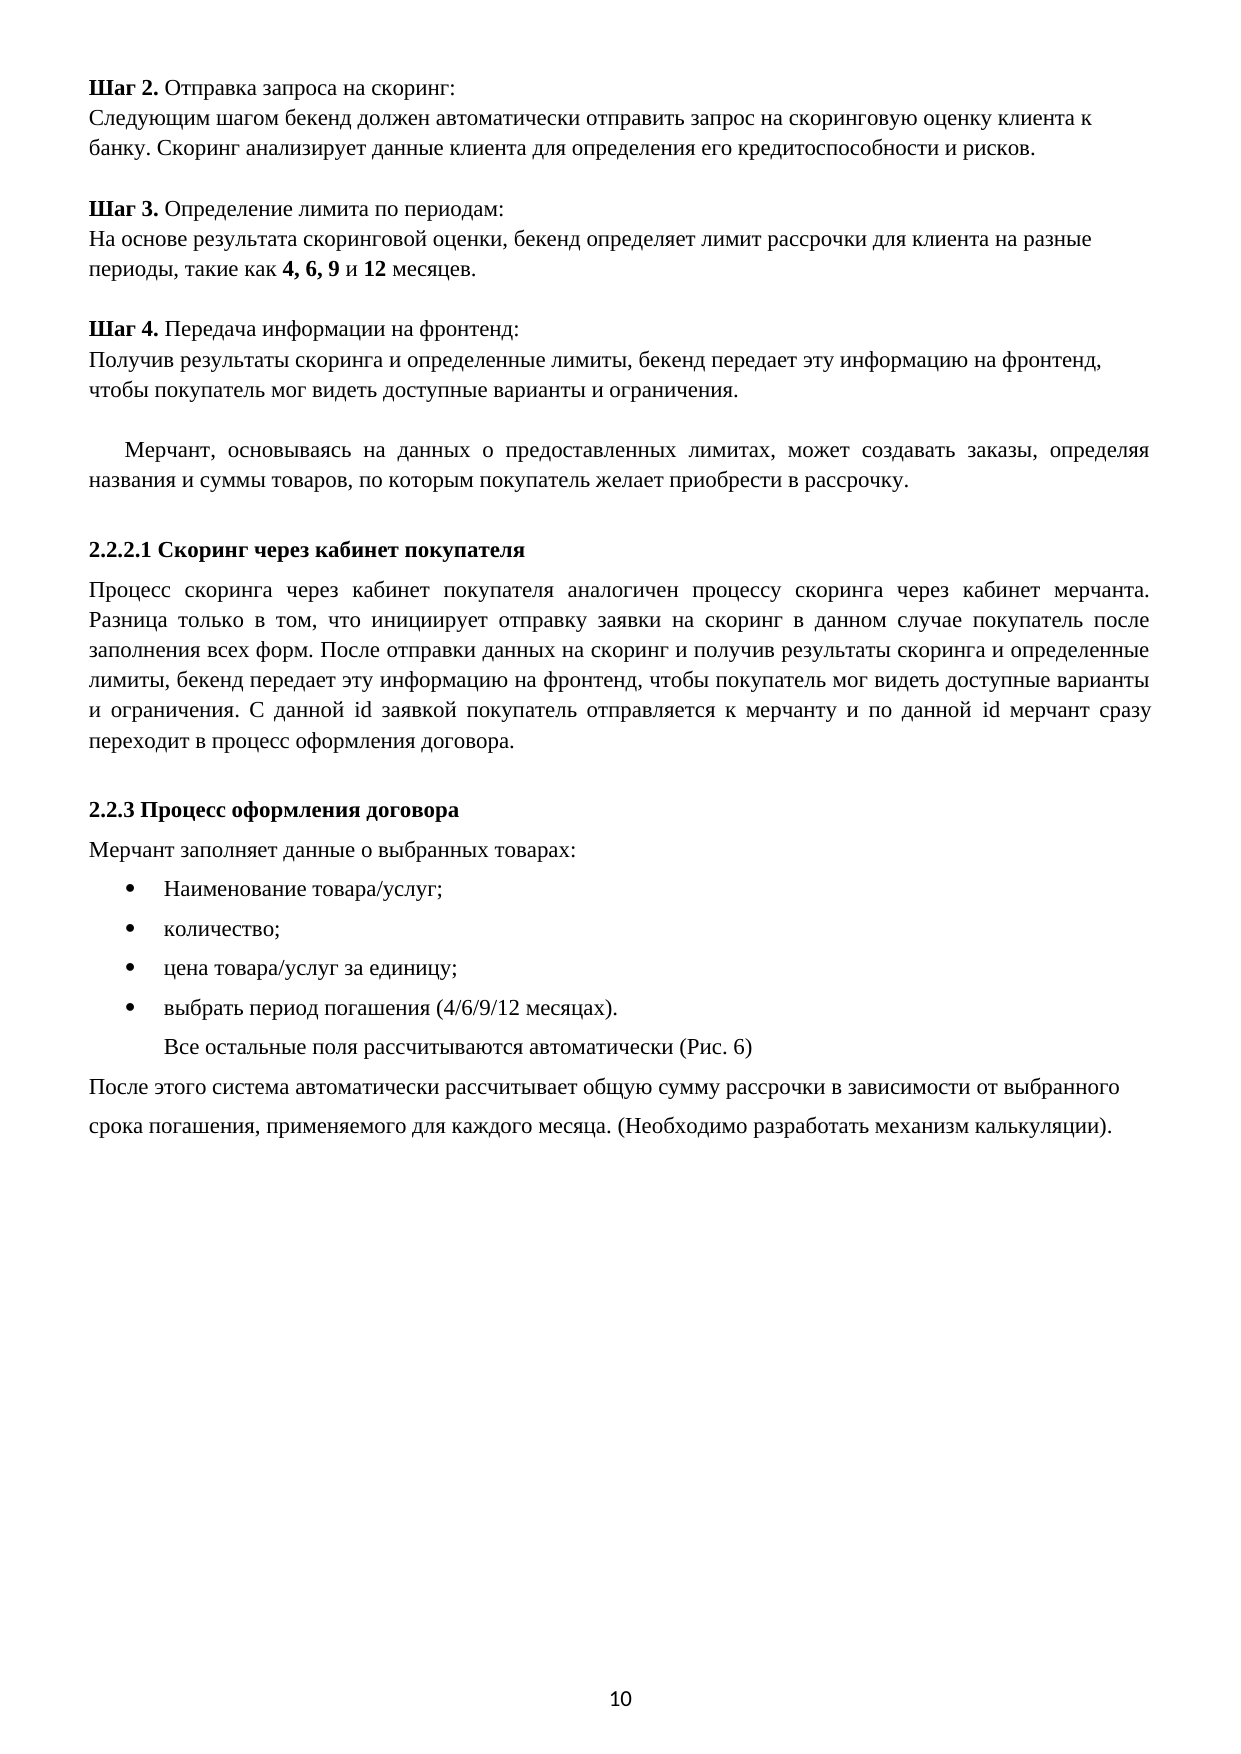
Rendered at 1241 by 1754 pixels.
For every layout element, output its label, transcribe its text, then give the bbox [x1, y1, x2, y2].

text Шаг 2. Отправка запроса на скоринг: [89, 74, 1152, 100]
text После этого система автоматически рассчитывает общую сумму рассрочки в зависимости от выбранного срока погашения, применяемого для каждого месяца. (Необходимо разработать механизм калькуляции). [89, 1073, 1152, 1139]
text Следующим шагом бекенд должен автоматически отправить запрос на скоринговую оценку клиента к банку. Скоринг анализирует данные клиента для определения его кредитоспособности и рисков. [89, 104, 1152, 161]
list цена товара/услуг за единицу; [126, 954, 1152, 981]
text 2.2.2.1 Скоринг через кабинет покупателя [89, 536, 1152, 563]
list количество; [126, 915, 1152, 941]
list выбрать период погашения (4/6/9/12 месяцах). [126, 994, 1152, 1020]
text На основе результата скоринговой оценки, бекенд определяет лимит рассрочки для клиента на разные периоды, такие как 4, 6, 9 и 12 месяцев. [89, 225, 1152, 281]
text Получив результаты скоринга и определенные лимиты, бекенд передает эту информацию на фронтенд, чтобы покупатель мог видеть доступные варианты и ограничения. [89, 346, 1152, 402]
list Все остальные поля рассчитываются автоматически (Рис. 6) [164, 1033, 1152, 1060]
text Мерчант, основываясь на данных о предоставленных лимитах, может создавать заказы, определяя названия и суммы товаров, по которым покупатель желает приобрести в рассрочку. [89, 436, 1152, 493]
list Наименование товара/услуг; [126, 875, 1152, 902]
text Шаг 4. Передача информации на фронтенд: [89, 316, 1152, 342]
text Процесс скоринга через кабинет покупателя аналогичен процессу скоринга через кабинет мерчанта. Разница только в том, что инициирует отправку заявки на скоринг в данном случае покупатель после заполнения всех форм. После отправки данных на скоринг и получив результаты скоринга и определенные лимиты, бекенд передает эту информацию на фронтенд, чтобы покупатель мог видеть доступные варианты и ограничения. С данной id заявкой покупатель отправляется к мерчанту и по данной id мерчант сразу переходит в процесс оформления договора. [89, 576, 1152, 753]
text Шаг 3. Определение лимита по периодам: [89, 195, 1152, 221]
text 2.2.3 Процесс оформления договора [89, 796, 1152, 823]
text Мерчант заполняет данные о выбранных товарах: [89, 836, 1152, 862]
